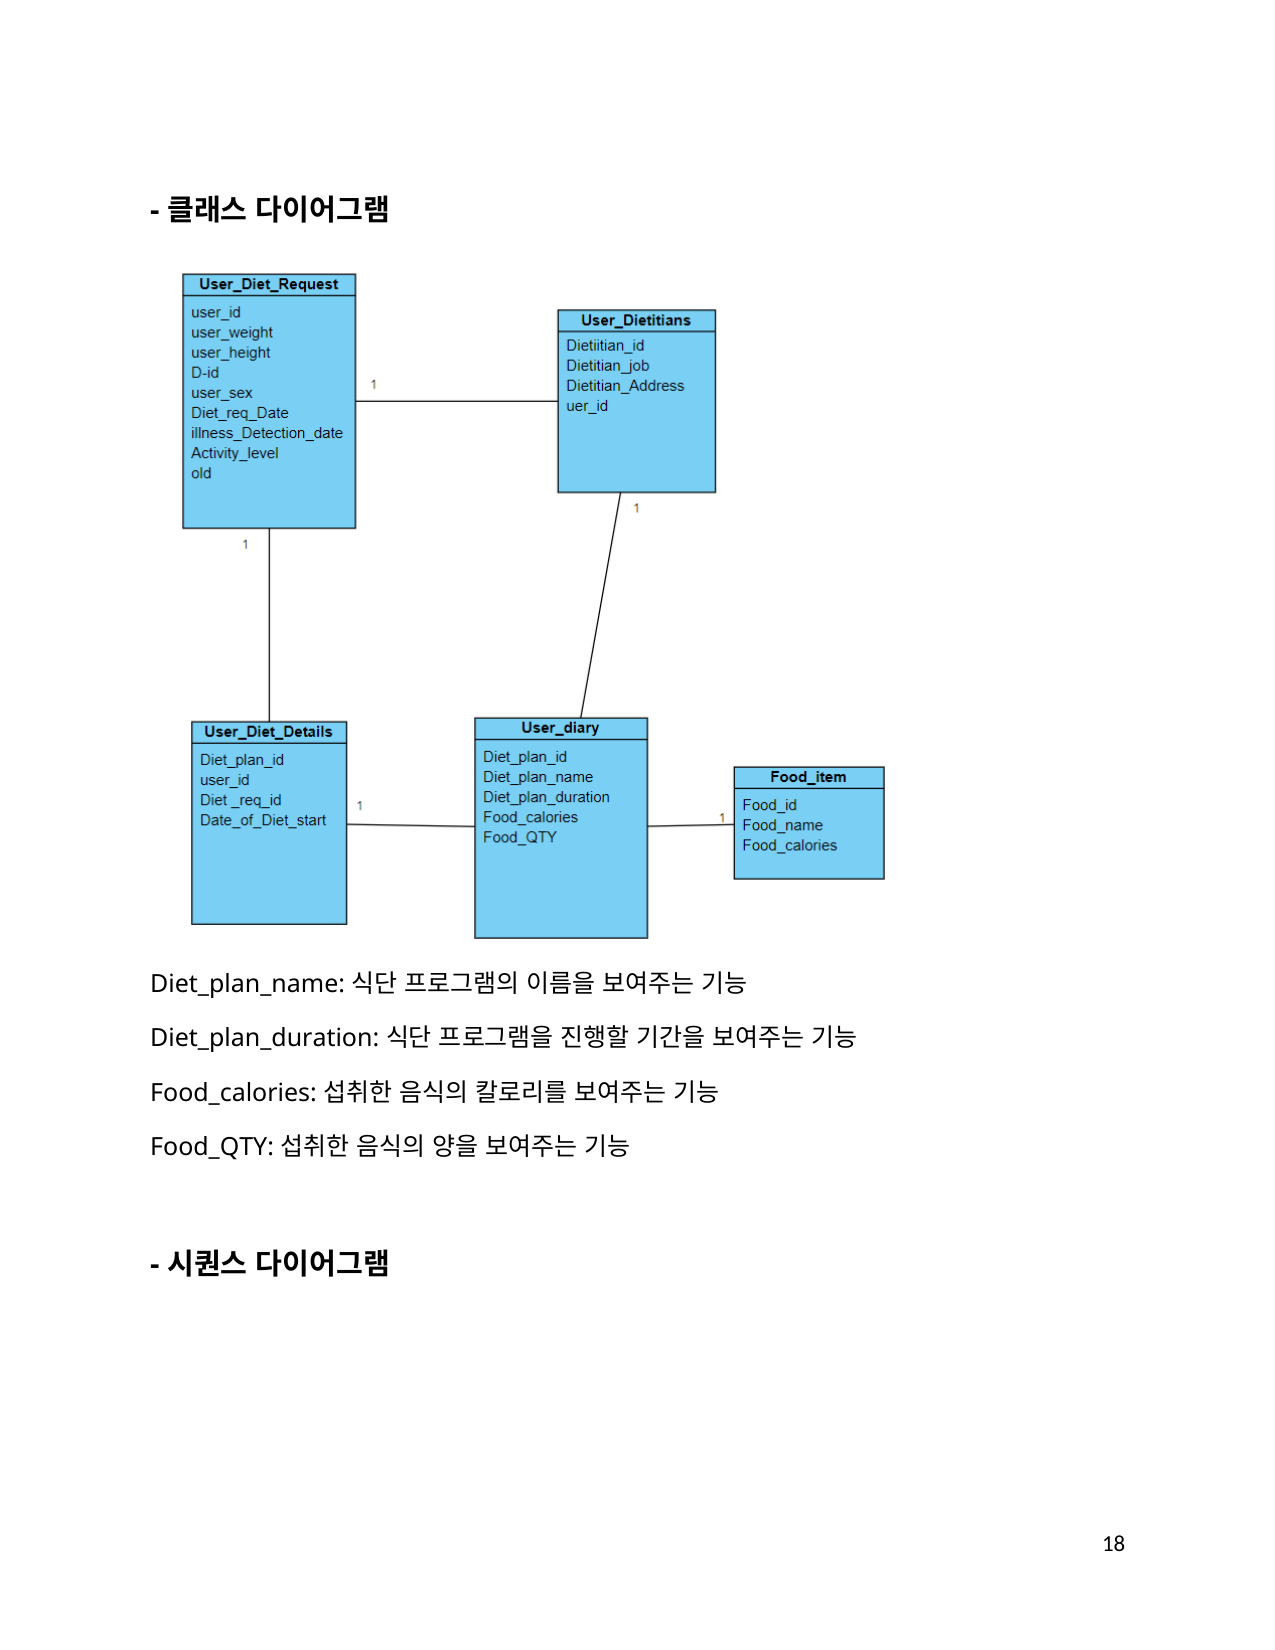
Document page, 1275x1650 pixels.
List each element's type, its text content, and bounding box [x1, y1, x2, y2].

text Food_QTY: 섭취한 음식의 양을 보여주는 기능 [150, 1127, 1125, 1163]
text Diet_plan_name: 식단 프로그램의 이름을 보여주는 기능 [150, 963, 1125, 1000]
text Diet_plan_duration: 식단 프로그램을 진행할 기간을 보여주는 기능 [150, 1018, 1125, 1054]
text - 클래스 다이어그램 [150, 186, 1125, 228]
text - 시퀀스 다이어그램 [150, 1241, 1125, 1283]
picture [150, 249, 901, 950]
text Food_calories: 섭취한 음식의 칼로리를 보여주는 기능 [150, 1072, 1125, 1108]
